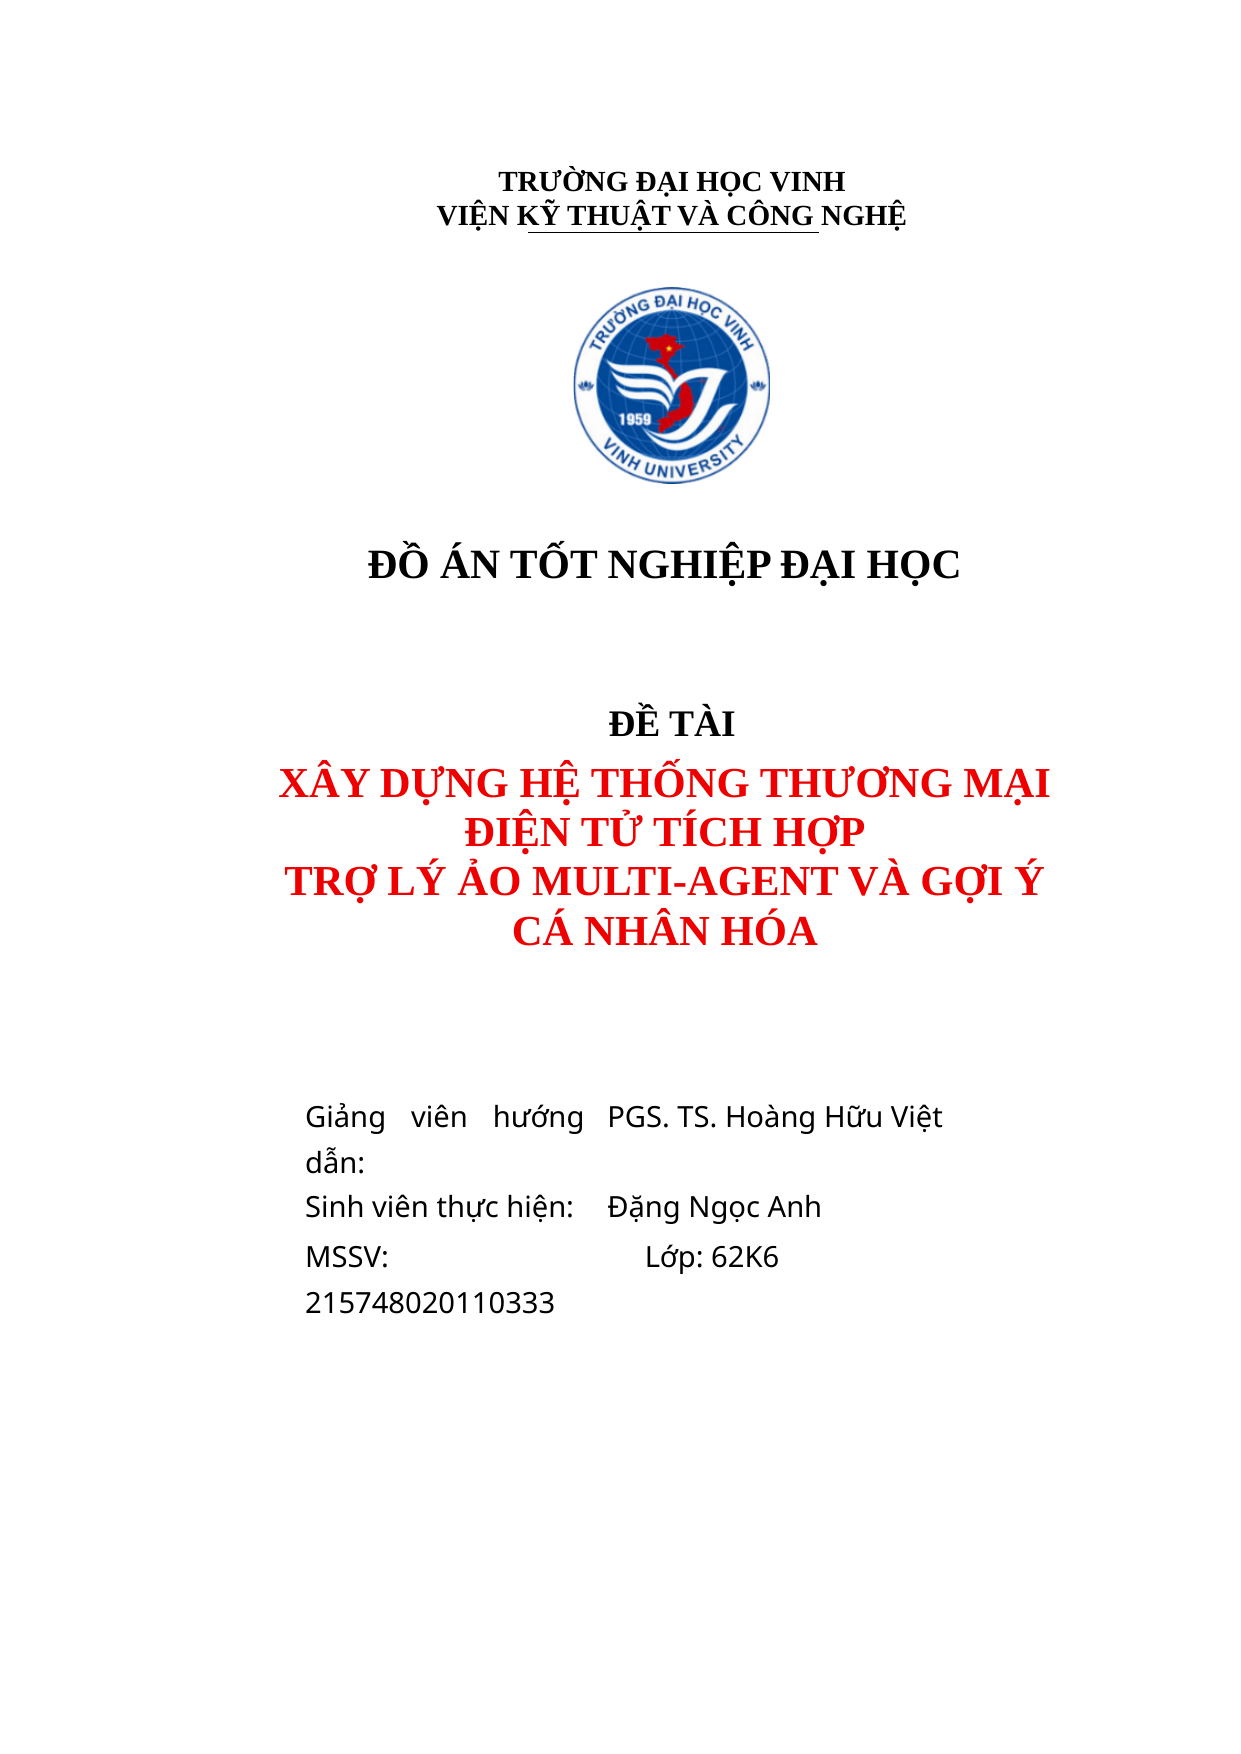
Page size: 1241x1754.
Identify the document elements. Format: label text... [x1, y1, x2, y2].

text VIỆN KỸ THUẬT VÀ CÔNG NGHỆ [222, 198, 1122, 231]
text ĐỀ TÀI [222, 702, 1122, 745]
table_header PGS. TS. Hoàng Hữu Việt [596, 1097, 999, 1187]
table_cell Sinh viên thực hiện: [294, 1187, 596, 1237]
table_header Giảng viên hướng dẫn: [294, 1097, 596, 1187]
text XÂY DỰNG HỆ THỐNG THƯƠNG MẠI ĐIỆN TỬ TÍCH HỢP TRỢ LÝ ẢO MULTI-AGENT VÀ GỢI Ý CÁ NHÂN HÓA [252, 757, 1077, 954]
table_cell Lớp: 62K6 [633, 1237, 999, 1327]
text ĐỒ ÁN TỐT NGHIỆP ĐẠI HỌC [207, 540, 1122, 588]
table_cell Đặng Ngọc Anh [596, 1187, 999, 1237]
table_cell MSSV: 215748020110333 [294, 1237, 633, 1327]
text TRƯỜNG ĐẠI HỌC VINH [222, 164, 1122, 198]
picture [573, 287, 770, 484]
